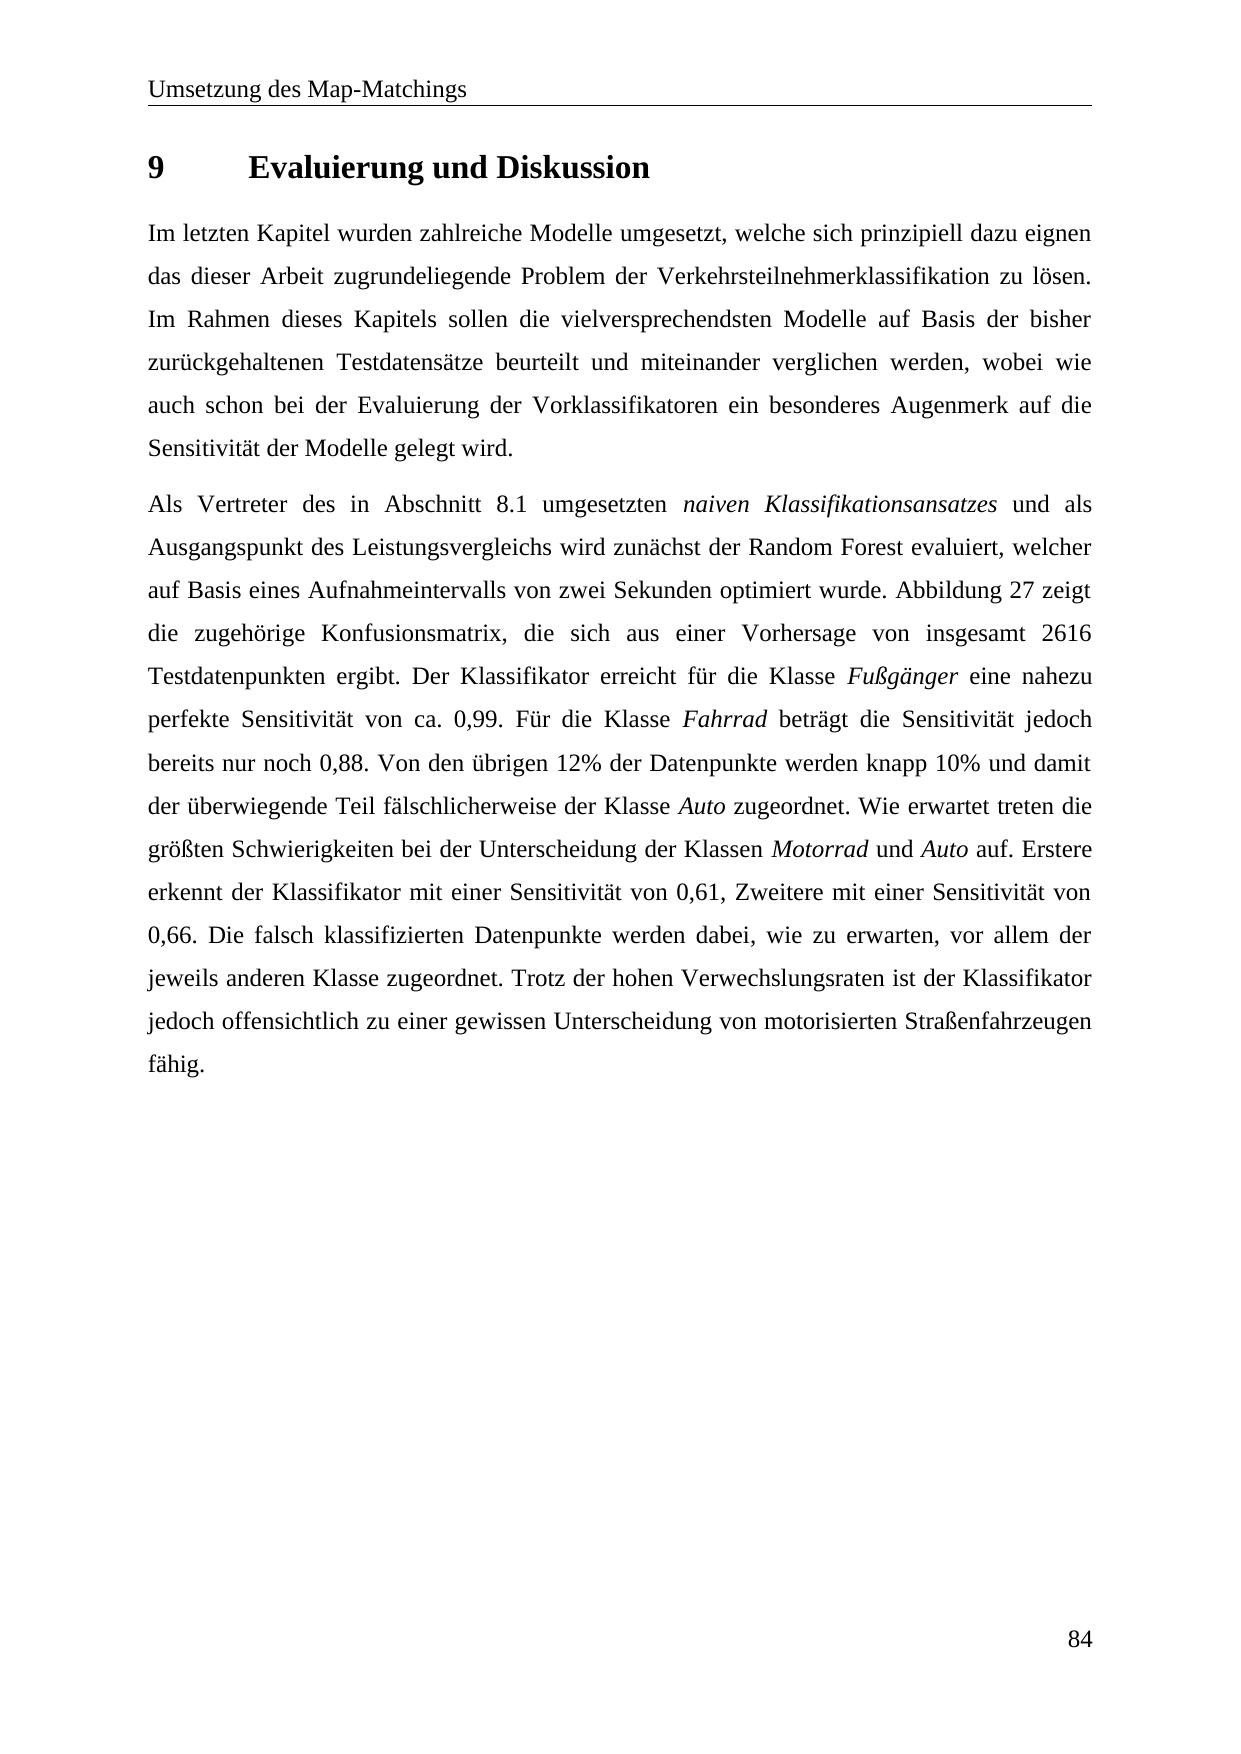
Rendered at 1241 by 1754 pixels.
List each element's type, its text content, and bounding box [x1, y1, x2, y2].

text Als Vertreter des in Abschnitt 8.1 umgesetzten naiven Klassifikationsansatzes und als Ausgangspunkt des Leistungsvergleichs wird zunächst der Random Forest evaluiert, welcher auf Basis eines Aufnahmeintervalls von zwei Sekunden optimiert wurde. Abbildung 27 zeigt die zugehörige Konfusionsmatrix, die sich aus einer Vorhersage von insgesamt 2616 Testdatenpunkten ergibt. Der Klassifikator erreicht für die Klasse Fußgänger eine nahezu perfekte Sensitivität von ca. 0,99. Für die Klasse Fahrrad beträgt die Sensitivität jedoch bereits nur noch 0,88. Von den übrigen 12% der Datenpunkte werden knapp 10% und damit der überwiegende Teil fälschlicherweise der Klasse Auto zugeordnet. Wie erwartet treten die größten Schwierigkeiten bei der Unterscheidung der Klassen Motorrad und Auto auf. Erstere erkennt der Klassifikator mit einer Sensitivität von 0,61, Zweitere mit einer Sensitivität von 0,66. Die falsch klassifizierten Datenpunkte werden dabei, wie zu erwarten, vor allem der jeweils anderen Klasse zugeordnet. Trotz der hohen Verwechslungsraten ist der Klassifikator jedoch offensichtlich zu einer gewissen Unterscheidung von motorisierten Straßenfahrzeugen fähig. [148, 489, 1092, 1078]
subtitle Evaluierung und Diskussion [148, 148, 1092, 186]
text Im letzten Kapitel wurden zahlreiche Modelle umgesetzt, welche sich prinzipiell dazu eignen das dieser Arbeit zugrundeliegende Problem der Verkehrsteilnehmerklassifikation zu lösen. Im Rahmen dieses Kapitels sollen die vielversprechendsten Modelle auf Basis der bisher zurückgehaltenen Testdatensätze beurteilt und miteinander verglichen werden, wobei wie auch schon bei der Evaluierung der Vorklassifikatoren ein besonderes Augenmerk auf die Sensitivität der Modelle gelegt wird. [148, 218, 1092, 462]
